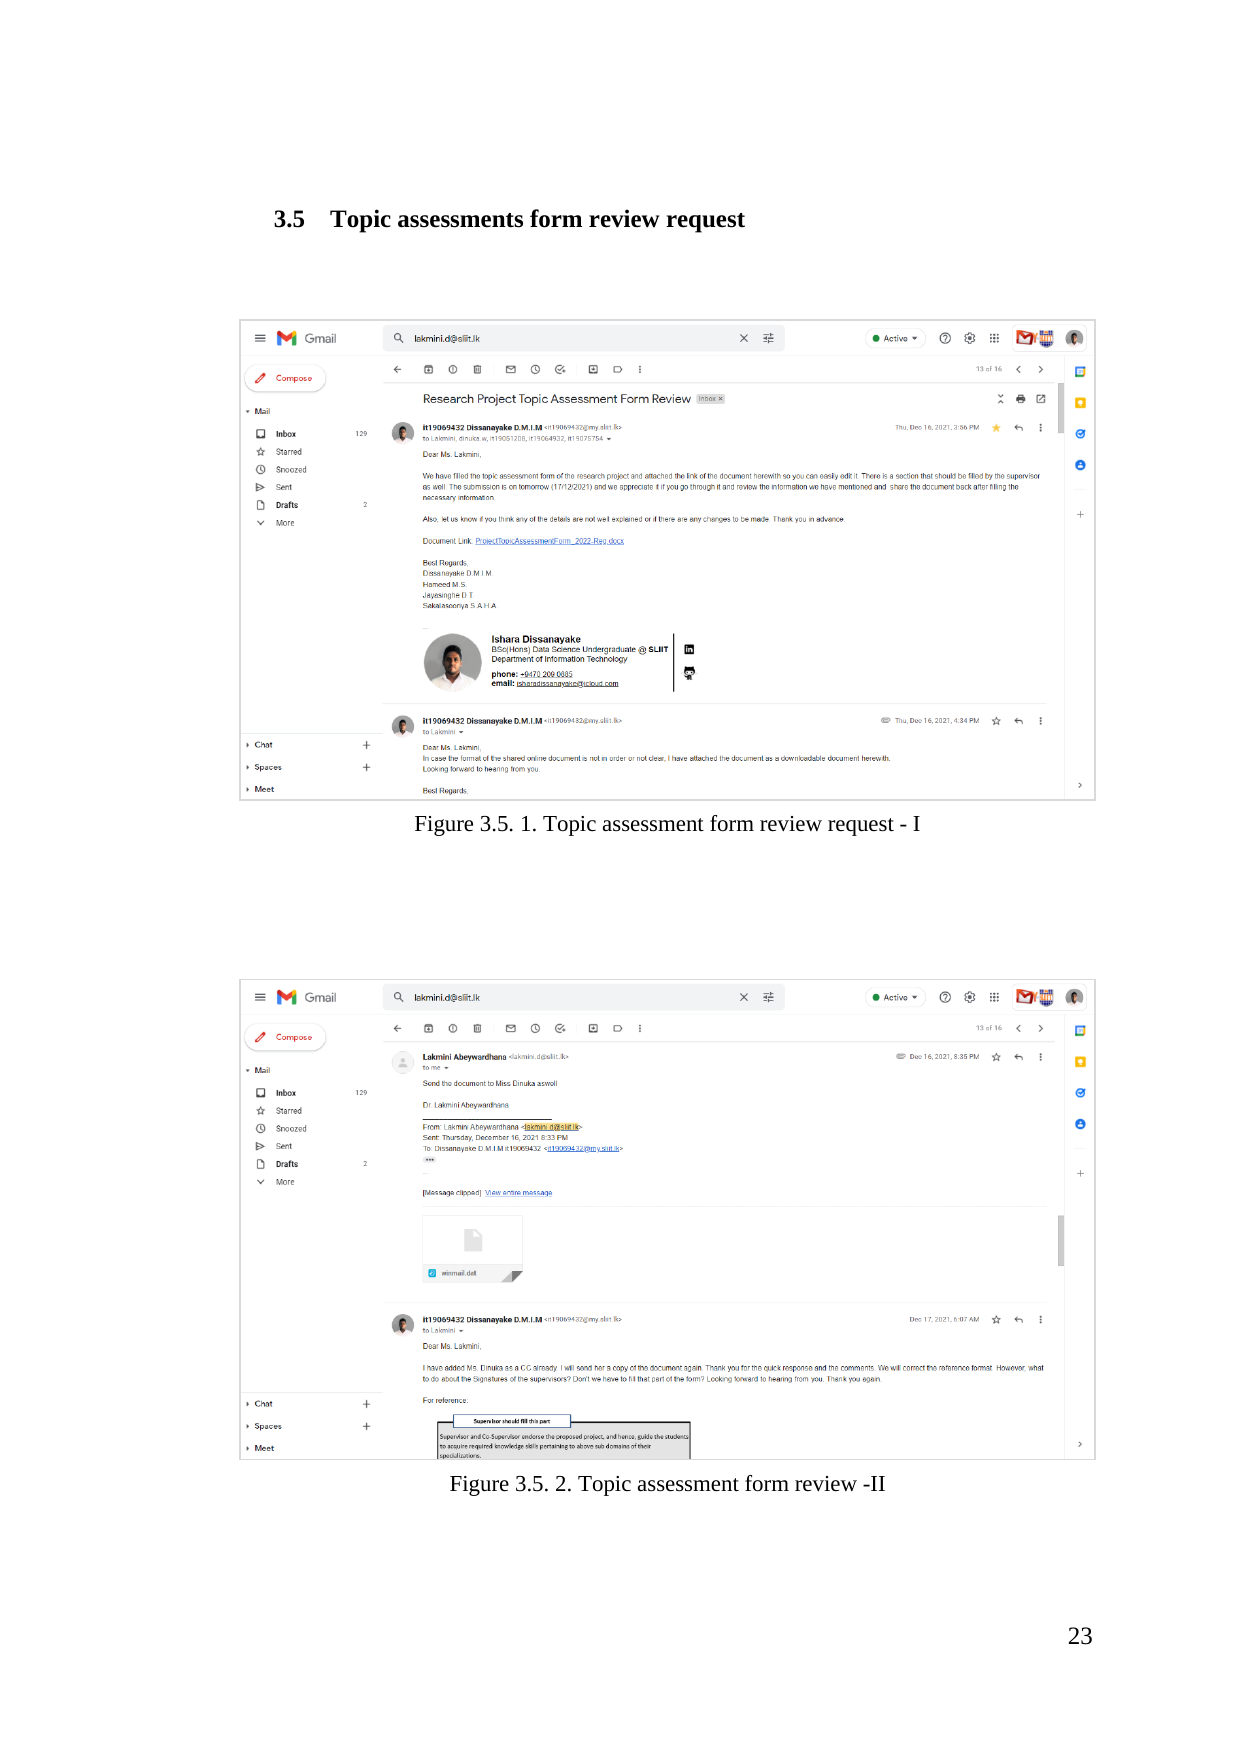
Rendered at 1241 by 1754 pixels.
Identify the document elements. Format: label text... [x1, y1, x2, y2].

picture [241, 980, 1094, 1459]
subtitle Topic assessments form review request [274, 204, 1092, 232]
picture [241, 321, 1094, 799]
